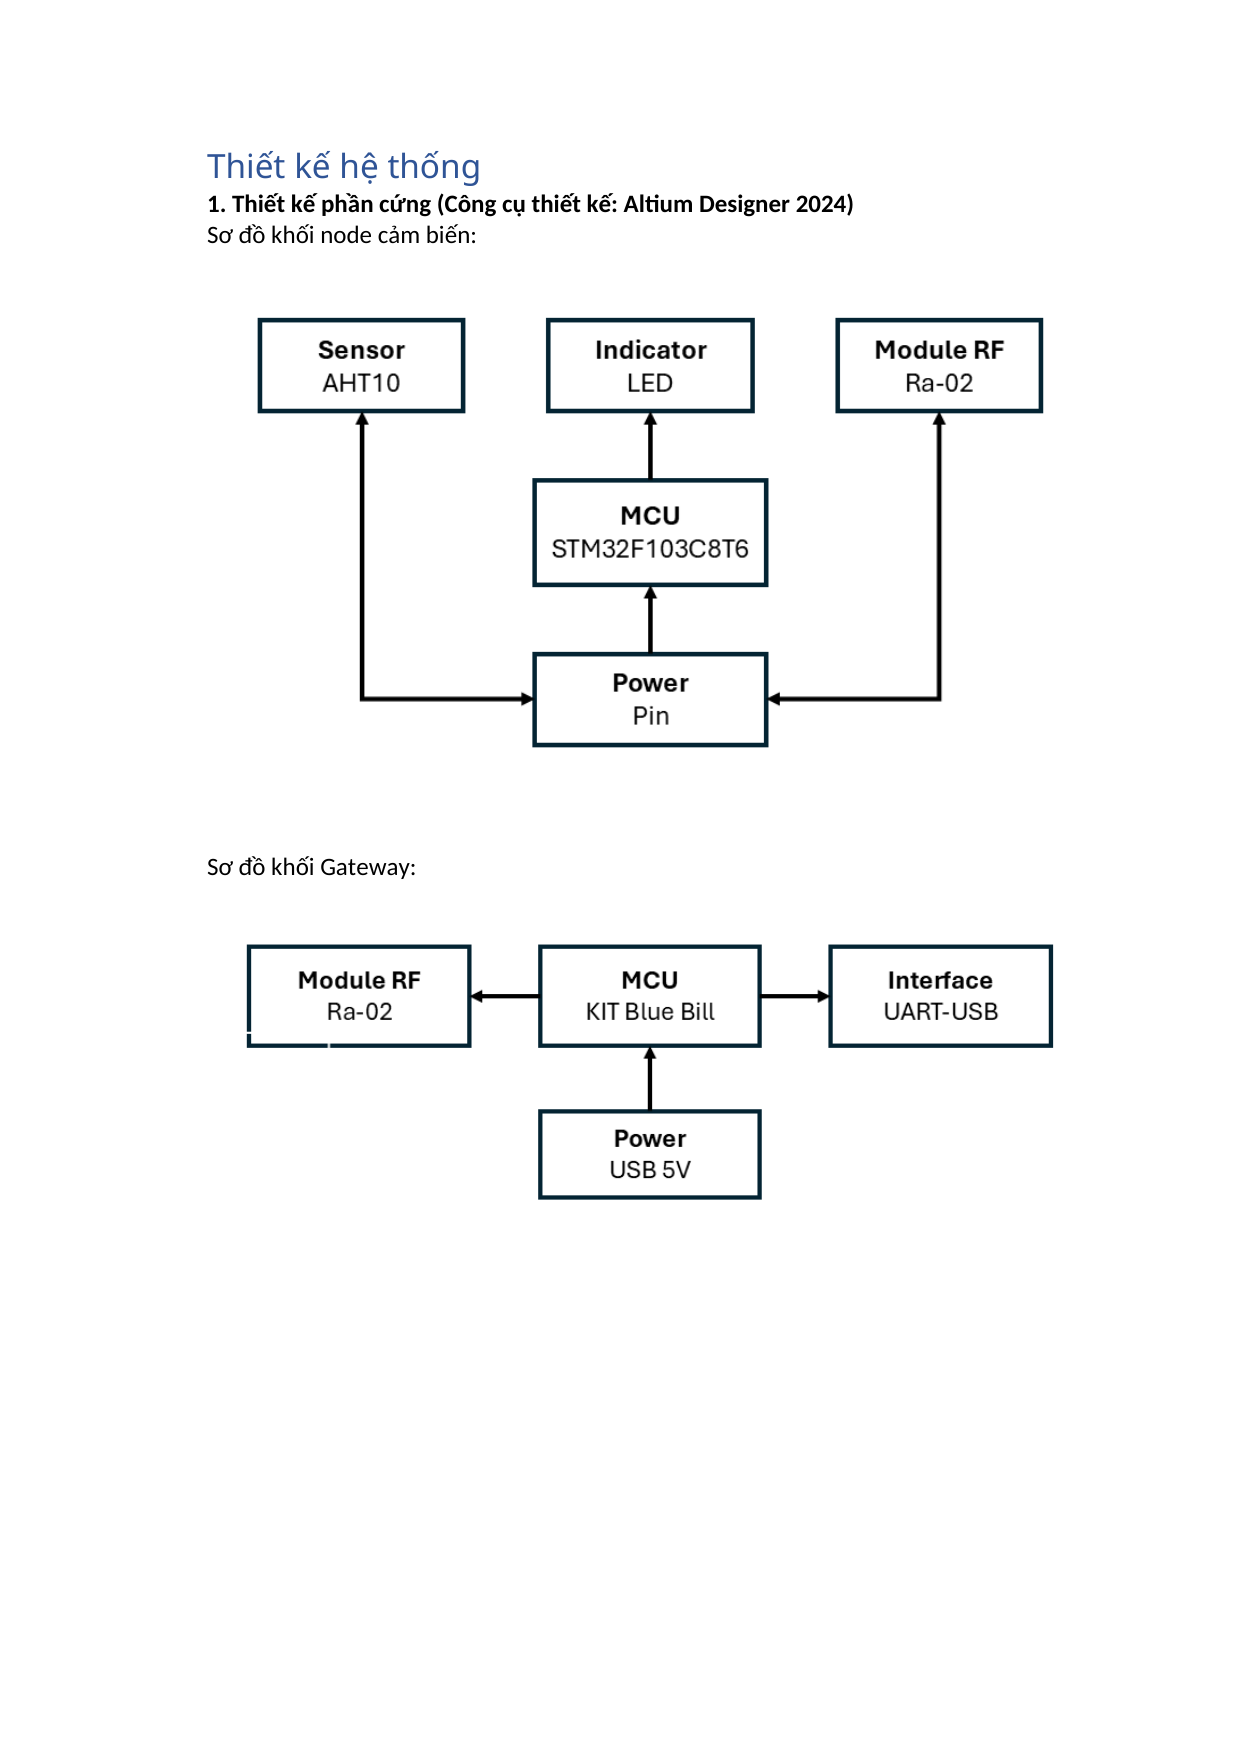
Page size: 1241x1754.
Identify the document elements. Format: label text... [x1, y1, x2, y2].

text Sơ đồ khối Gateway: [207, 851, 1092, 881]
subtitle Thiết kế hệ thống [207, 143, 1092, 188]
picture [219, 942, 1080, 1204]
picture [225, 310, 1075, 760]
text 1. Thiết kế phần cứng (Công cụ thiết kế: Altium Designer 2024) [207, 188, 1092, 219]
text Sơ đồ khối node cảm biến: [207, 219, 1092, 249]
